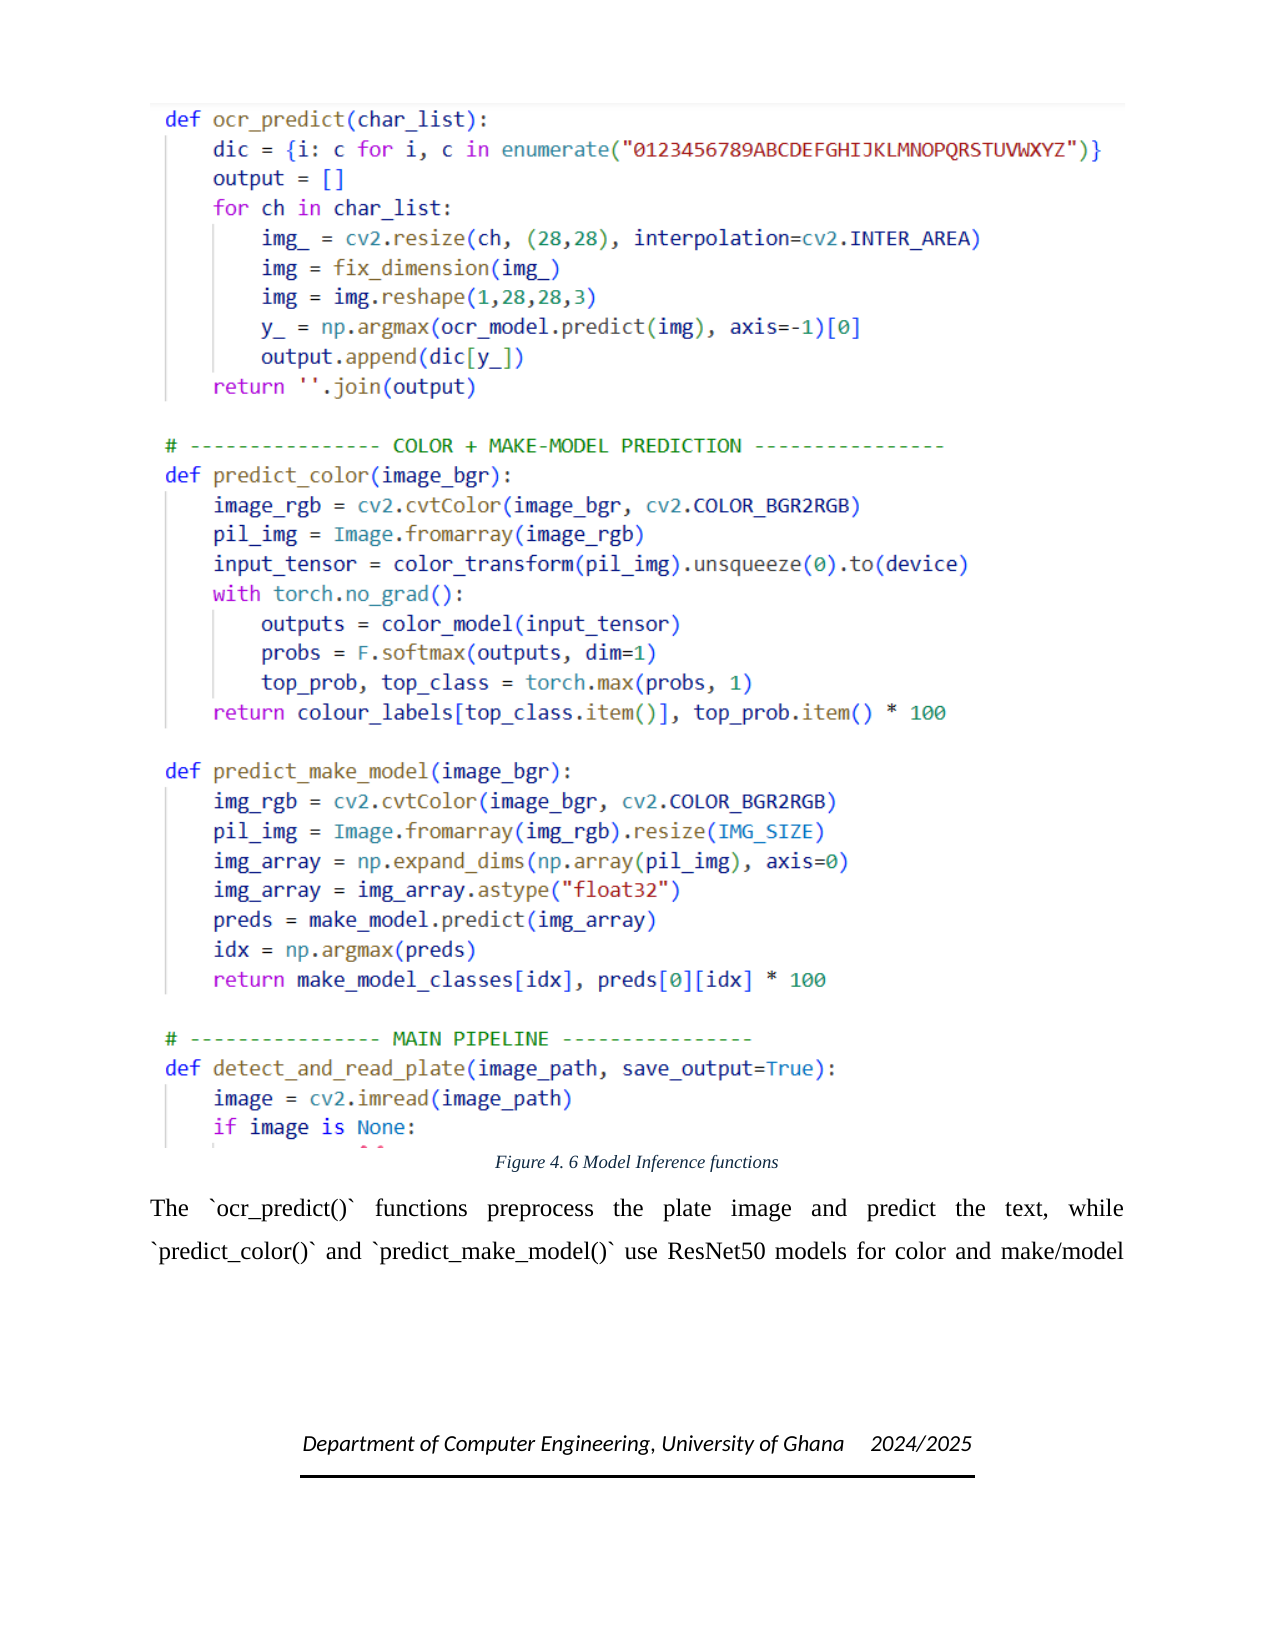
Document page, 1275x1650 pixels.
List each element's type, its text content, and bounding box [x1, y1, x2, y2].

text Figure 4. 6 Model Inference functions [150, 1151, 1125, 1172]
picture [150, 103, 1126, 1148]
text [150, 1193, 1125, 1265]
